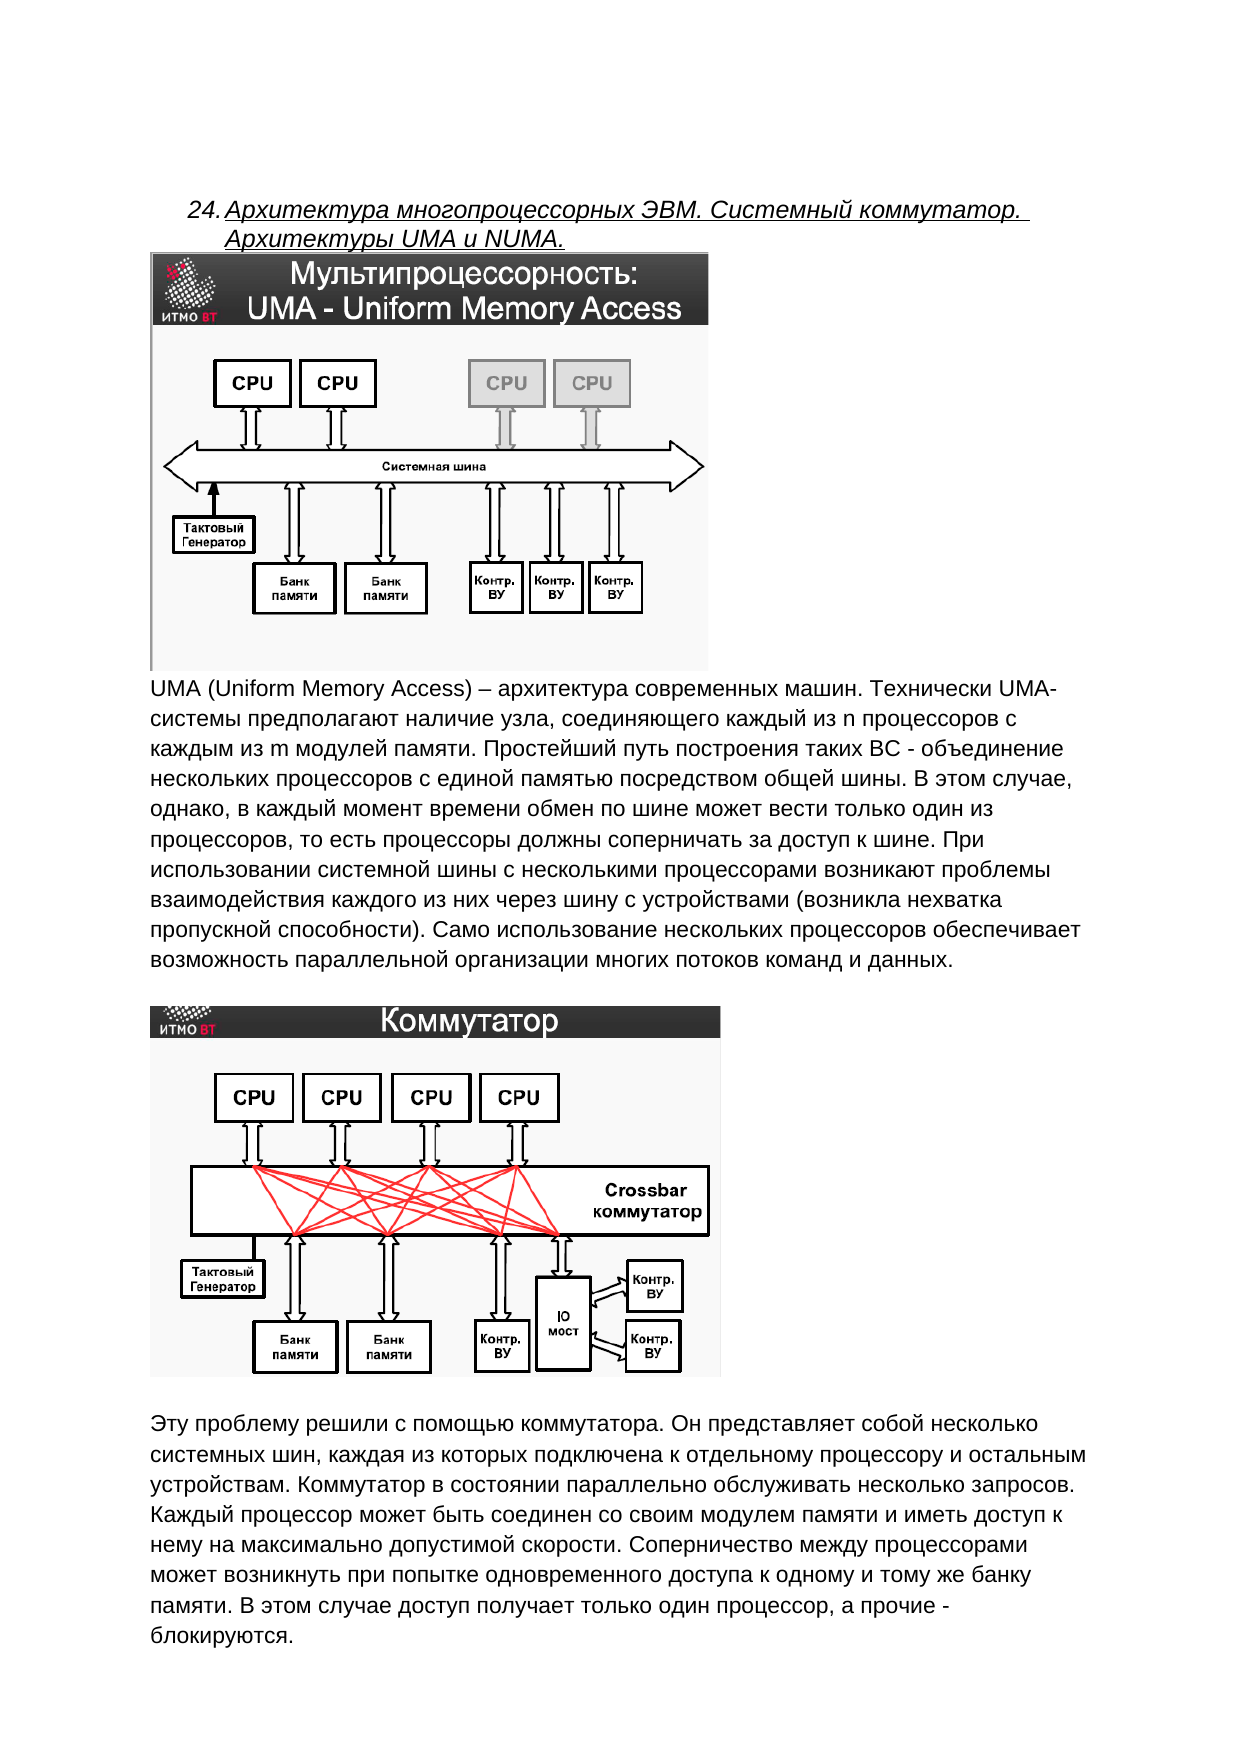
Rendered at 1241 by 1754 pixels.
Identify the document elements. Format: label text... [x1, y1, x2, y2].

picture [150, 1006, 721, 1377]
text Эту проблему решили с помощью коммутатора. Он представляет собой несколько системных шин, каждая из которых подключена к отдельному процессору и остальным устройствам. Коммутатор в состоянии параллельно обслуживать несколько запросов. Каждый процессор может быть соединен со своим модулем памяти и иметь доступ к нему на максимально допустимой скорости. Соперничество между процессорами может возникнуть при попытке одновременного доступа к одному и тому же банку памяти. В этом случае доступ получает только один процессор, а прочие - блокируются. [150, 1410, 1090, 1648]
picture [150, 252, 709, 671]
text UMA (Uniform Memory Access) – архитектура современных машин. Технически UMА-системы предполагают наличие узла, соединяющего каждый из n процессоров с каждым из m модулей памяти. Простейший путь построения таких ВС - объединение нескольких процессоров с единой памятью посредством общей шины. В этом случае, однако, в каждый момент времени обмен по шине может вести только один из процессоров, то есть процессоры должны соперничать за доступ к шине. При использовании системной шины с несколькими процессорами возникают проблемы взаимодействия каждого из них через шину с устройствами (возникла нехватка пропускной способности). Само использование нескольких процессоров обеспечивает возможность параллельной организации многих потоков команд и данных. [150, 674, 1090, 973]
list Архитектура многопроцессорных ЭВМ. Системный коммутатор. Архитектуры UMA и NUMA. [187, 195, 1090, 253]
